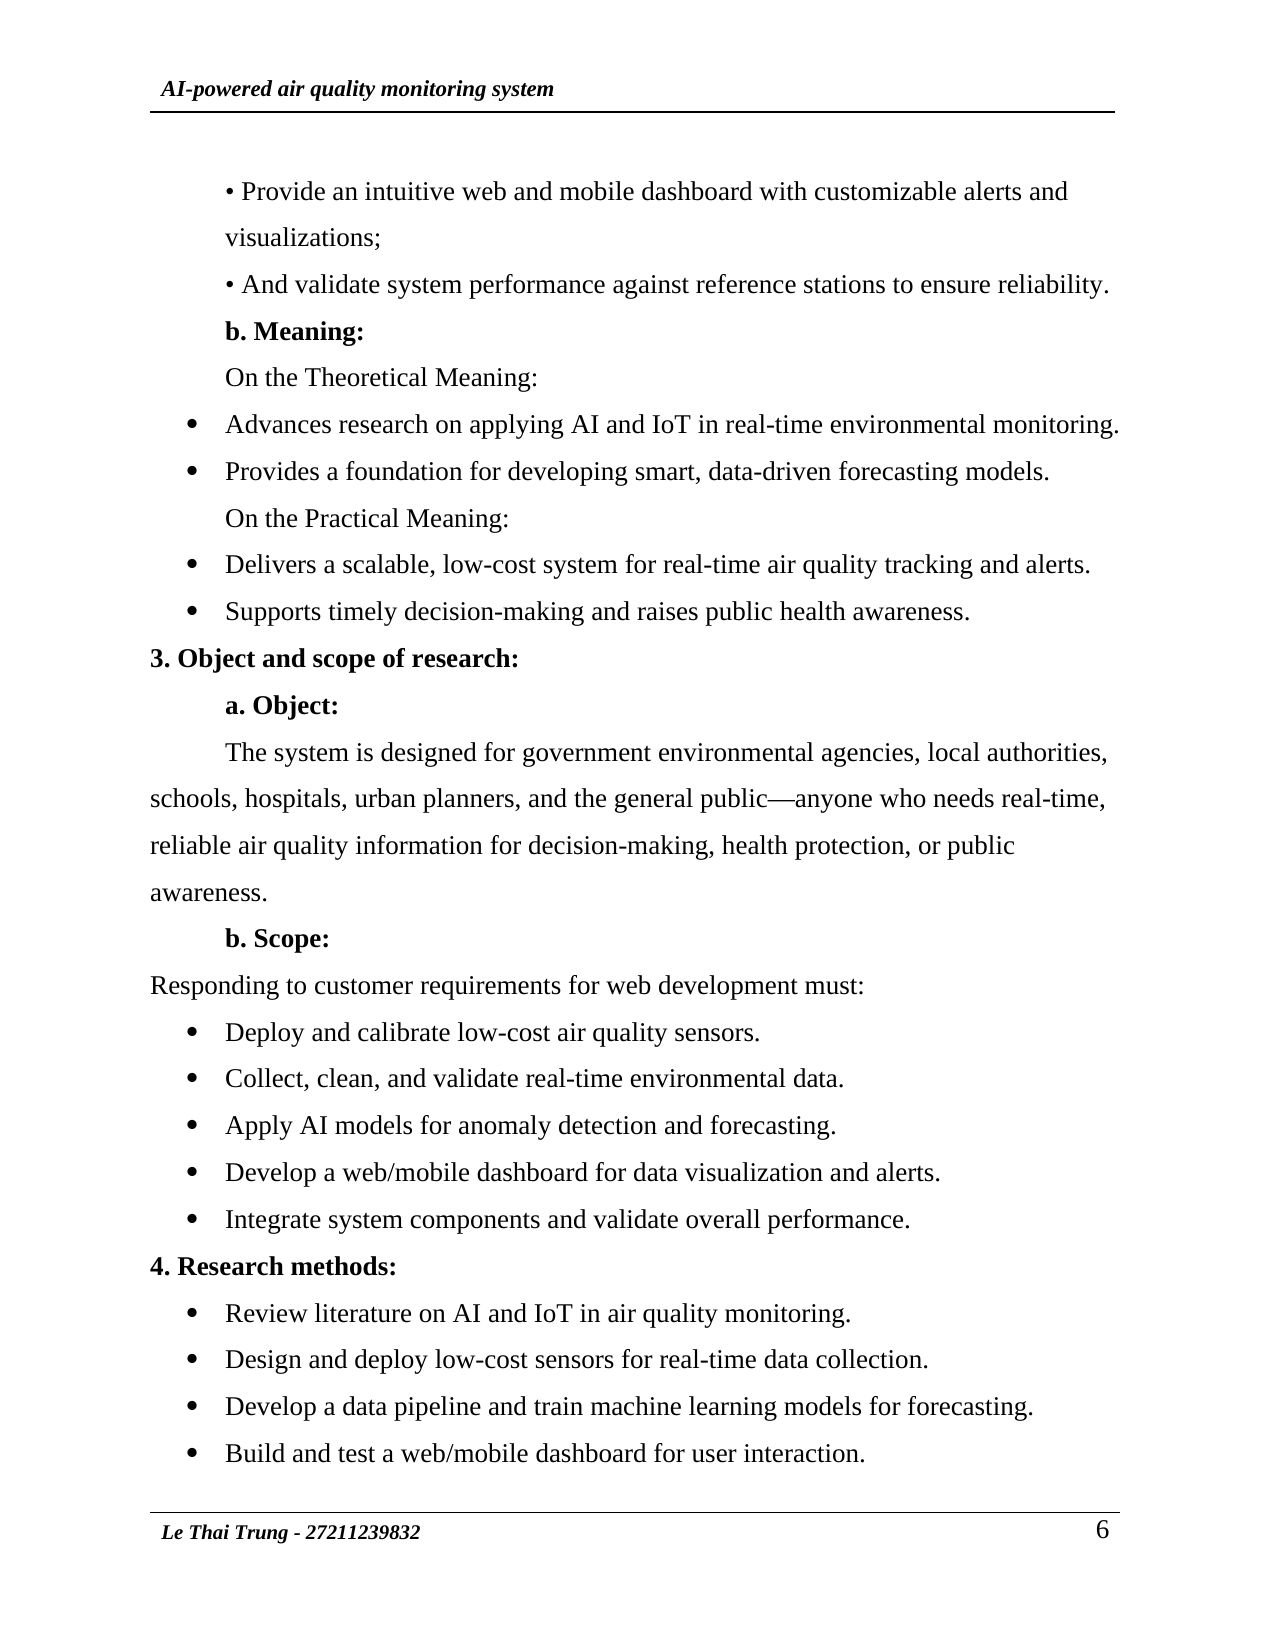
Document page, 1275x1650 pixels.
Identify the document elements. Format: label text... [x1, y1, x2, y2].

list Supports timely decision-making and raises public health awareness. [187, 595, 1125, 627]
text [225, 175, 1125, 299]
text b. Meaning: [150, 315, 1125, 346]
list Delivers a scalable, low-cost system for real-time air quality tracking and alerts. [187, 548, 1125, 580]
text a. Object: [150, 689, 1125, 720]
text 4. Research methods: [150, 1250, 1125, 1281]
list Collect, clean, and validate real-time environmental data. [187, 1062, 1125, 1094]
list Develop a web/mobile dashboard for data visualization and alerts. [187, 1156, 1125, 1187]
text Responding to customer requirements for web development must: [150, 969, 1125, 1000]
text b. Scope: [150, 922, 1125, 953]
text The system is designed for government environmental agencies, local authorities, schools, hospitals, urban planners, and the general public—anyone who needs real-time, reliable air quality information for decision-making, health protection, or public awareness. [150, 736, 1125, 907]
list Integrate system components and validate overall performance. [187, 1203, 1125, 1234]
list Review literature on AI and IoT in air quality monitoring. [187, 1297, 1125, 1328]
text On the Theoretical Meaning: [150, 361, 1125, 393]
text 3. Object and scope of research: [150, 642, 1125, 673]
list Build and test a web/mobile dashboard for user interaction. [187, 1437, 1125, 1468]
list Design and deploy low-cost sensors for real-time data collection. [187, 1343, 1125, 1375]
list Develop a data pipeline and train machine learning models for forecasting. [187, 1390, 1125, 1422]
list Advances research on applying AI and IoT in real-time environmental monitoring. [187, 408, 1125, 439]
text On the Practical Meaning: [225, 502, 1125, 533]
list Apply AI models for anomaly detection and forecasting. [187, 1109, 1125, 1141]
list Provides a foundation for developing smart, data-driven forecasting models. [187, 455, 1125, 486]
list Deploy and calibrate low-cost air quality sensors. [187, 1016, 1125, 1047]
